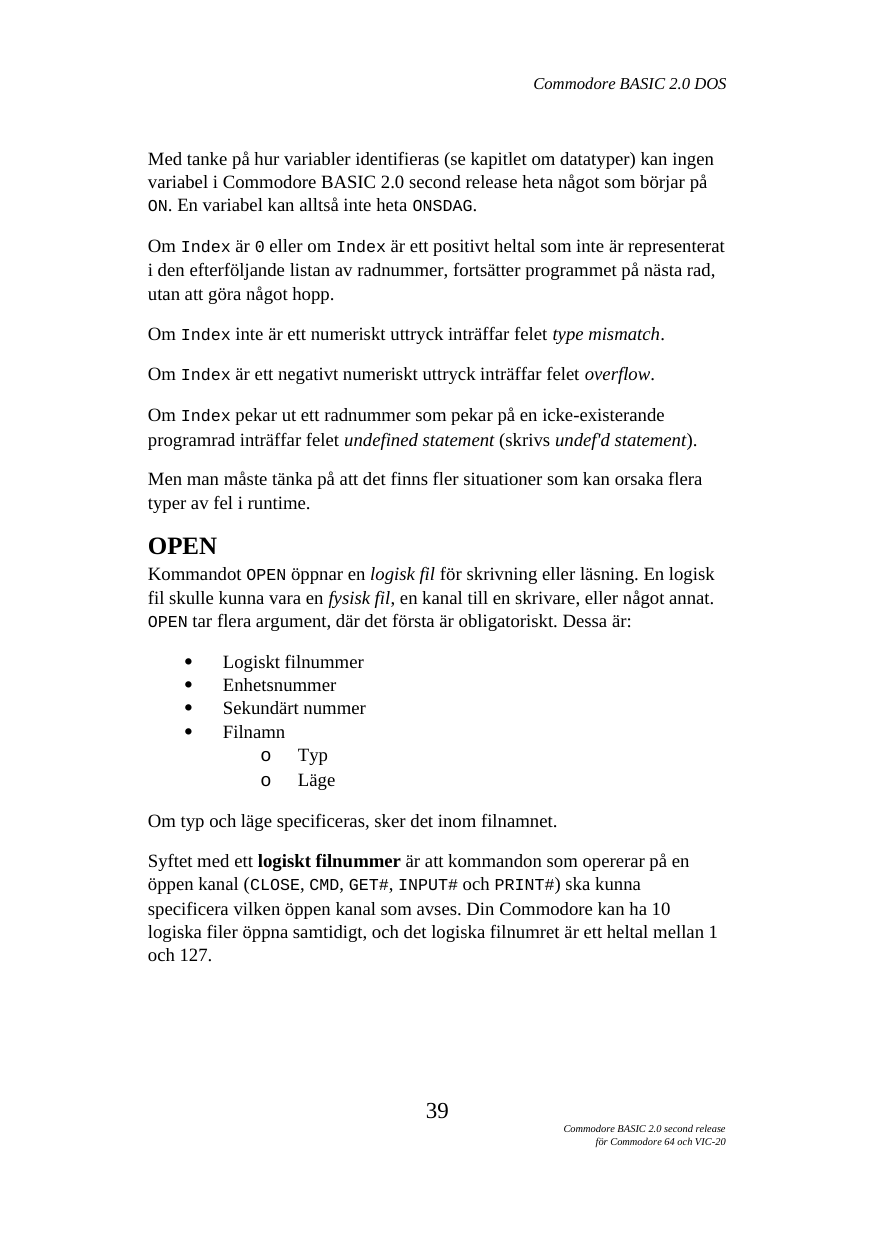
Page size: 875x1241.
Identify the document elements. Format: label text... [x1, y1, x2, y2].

text Om typ och läge specificeras, sker det inom filnamnet. [148, 810, 726, 832]
text Om Index är ett negativt numeriskt uttryck inträffar felet overflow. [148, 363, 726, 386]
text Kommandot OPEN öppnar en logisk fil för skrivning eller läsning. En logisk fil skulle kunna vara en fysisk fil, en kanal till en skrivare, eller något annat. OPEN tar flera argument, där det första är obligatoriskt. Dessa är: [148, 562, 726, 632]
list Filnamn [185, 721, 726, 742]
list Enhetsnummer [185, 674, 726, 696]
text Om Index är 0 eller om Index är ett positivt heltal som inte är representerat i den efterföljande listan av radnummer, fortsätter programmet på nästa rad, utan att göra något hopp. [148, 235, 726, 304]
text Men man måste tänka på att det finns fler situationer som kan orsaka flera typer av fel i runtime. [148, 468, 726, 513]
text Med tanke på hur variabler identifieras (se kapitlet om datatyper) kan ingen variabel i Commodore BASIC 2.0 second release heta något som börjar på ON. En variabel kan alltså inte heta ONSDAG. [148, 148, 726, 217]
text Syftet med ett logiskt filnummer är att kommandon som opererar på en öppen kanal (CLOSE, CMD, GET#, INPUT# och PRINT#) ska kunna specificera vilken öppen kanal som avses. Din Commodore kan ha 10 logiska filer öppna samtidigt, och det logiska filnumret är ett heltal mellan 1 och 127. [148, 850, 726, 966]
text Om Index pekar ut ett radnummer som pekar på en icke-existerande programrad inträffar felet undefined statement (skrivs undef'd statement). [148, 404, 726, 450]
list Läge [260, 769, 726, 792]
list Typ [260, 744, 726, 767]
subtitle OPEN [148, 531, 726, 560]
list Sekundärt nummer [185, 697, 726, 719]
list Logiskt filnummer [185, 651, 726, 672]
text Om Index inte är ett numeriskt uttryck inträffar felet type mismatch. [148, 322, 726, 345]
